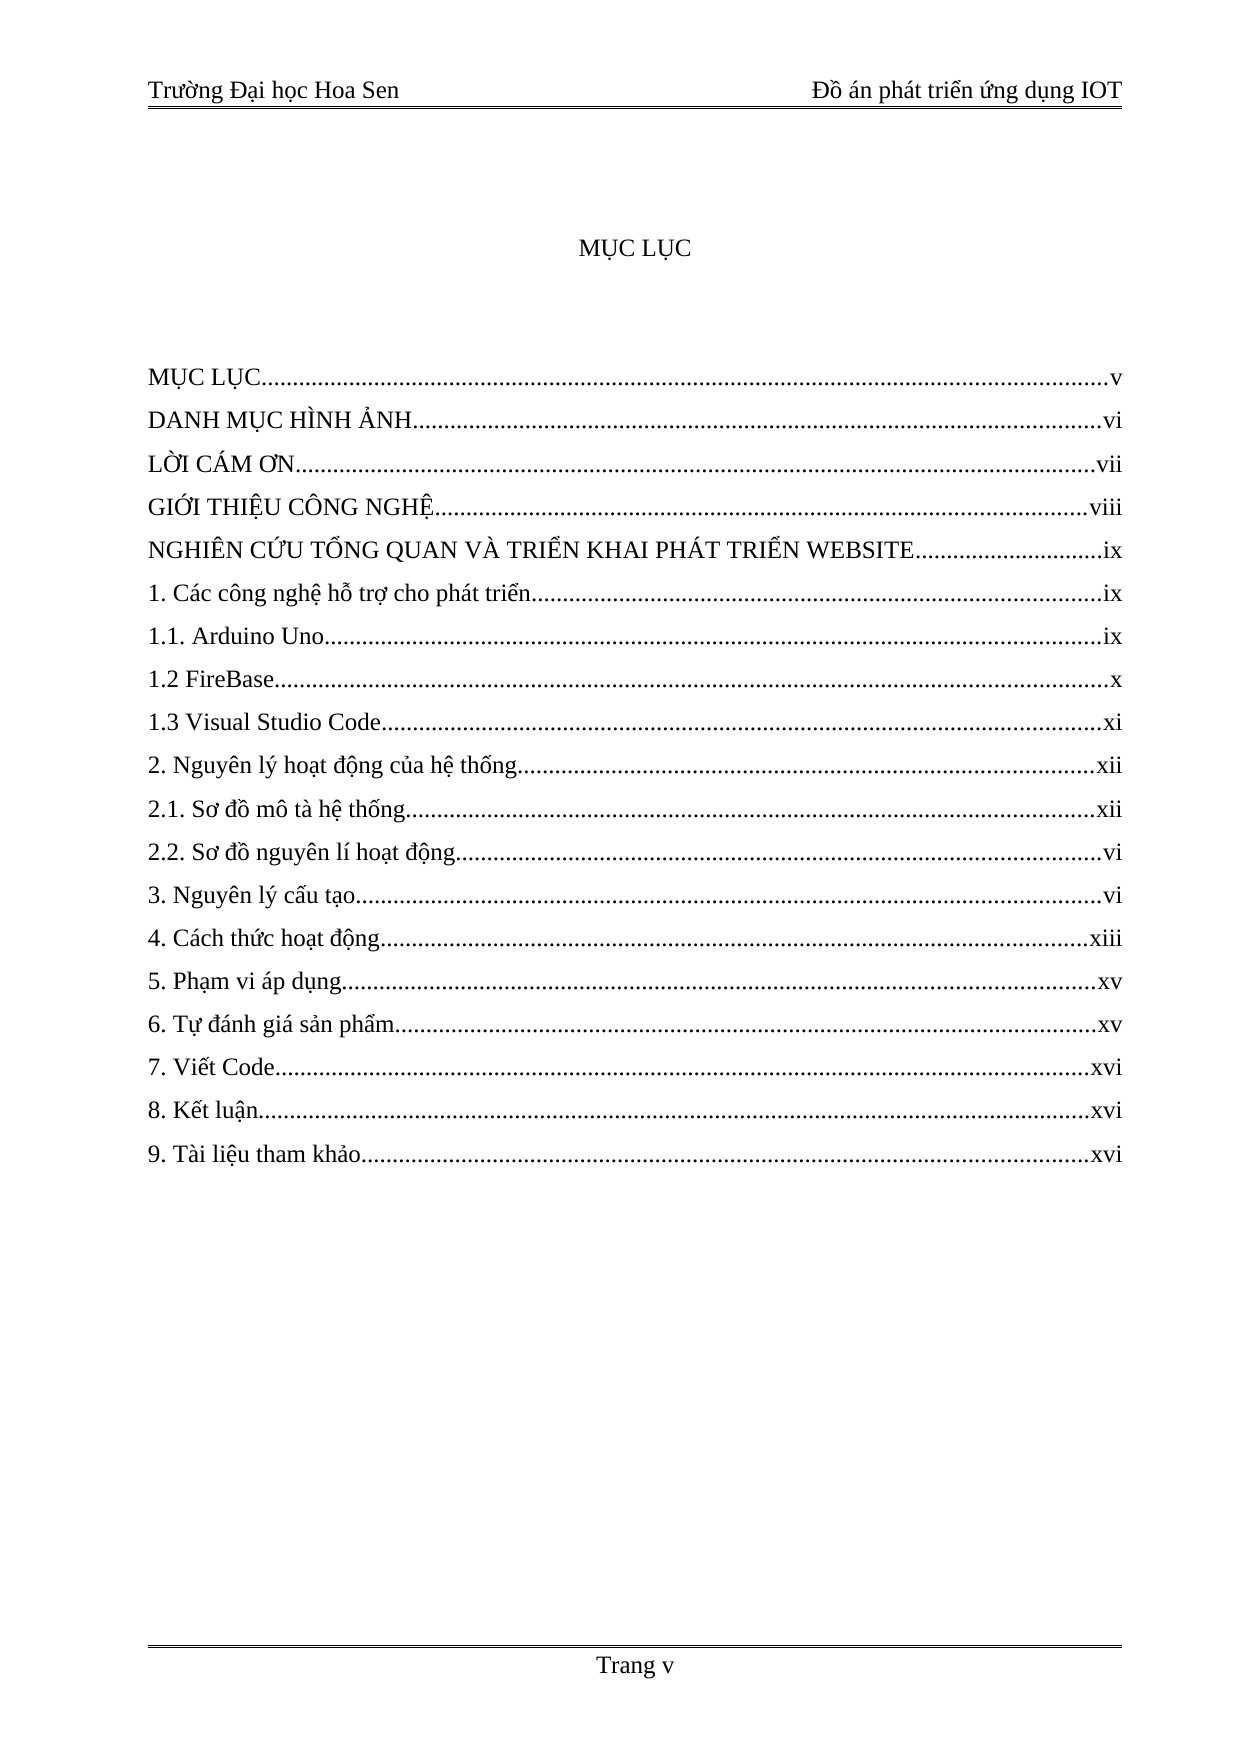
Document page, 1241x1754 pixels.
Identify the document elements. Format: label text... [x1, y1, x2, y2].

text 2.2. Sơ đồ nguyên lí hoạt động vi [148, 837, 1122, 866]
text 1.2 FireBase x [148, 664, 1122, 693]
text DANH MỤC HÌNH ẢNH. vi [148, 406, 1122, 434]
text 3. Nguyên lý cấu tạo vi [148, 880, 1122, 909]
text 1.3 Visual Studio Code xi [148, 707, 1122, 736]
text 2. Nguyên lý hoạt động của hệ thống xii [148, 751, 1122, 779]
text 6. Tự đánh giá sản phẩm xv [148, 1009, 1122, 1038]
text 4. Cách thức hoạt động xiii [148, 923, 1122, 952]
text 2.1. Sơ đồ mô tà hệ thống xii [148, 794, 1122, 822]
text 8. Kết luận xvi [148, 1096, 1122, 1124]
text LỜI CÁM ƠN vii [148, 449, 1122, 477]
text NGHIÊN CỨU TỔNG QUAN VÀ TRIỂN KHAI PHÁT TRIỂN WEBSITE ix [148, 535, 1122, 564]
text MỤC LỤC v [148, 362, 1122, 391]
text 5. Phạm vi áp dụng xv [148, 966, 1122, 995]
text 9. Tài liệu tham khảo xvi [148, 1139, 1122, 1167]
text 1. Các công nghệ hỗ trợ cho phát triển ix [148, 578, 1122, 607]
text 7. Viết Code xvi [148, 1052, 1122, 1081]
text 1.1. Arduino Uno ix [148, 621, 1122, 650]
text GIỚI THIỆU CÔNG NGHỆ viii [148, 492, 1122, 521]
text MỤC LỤC [148, 233, 1122, 262]
